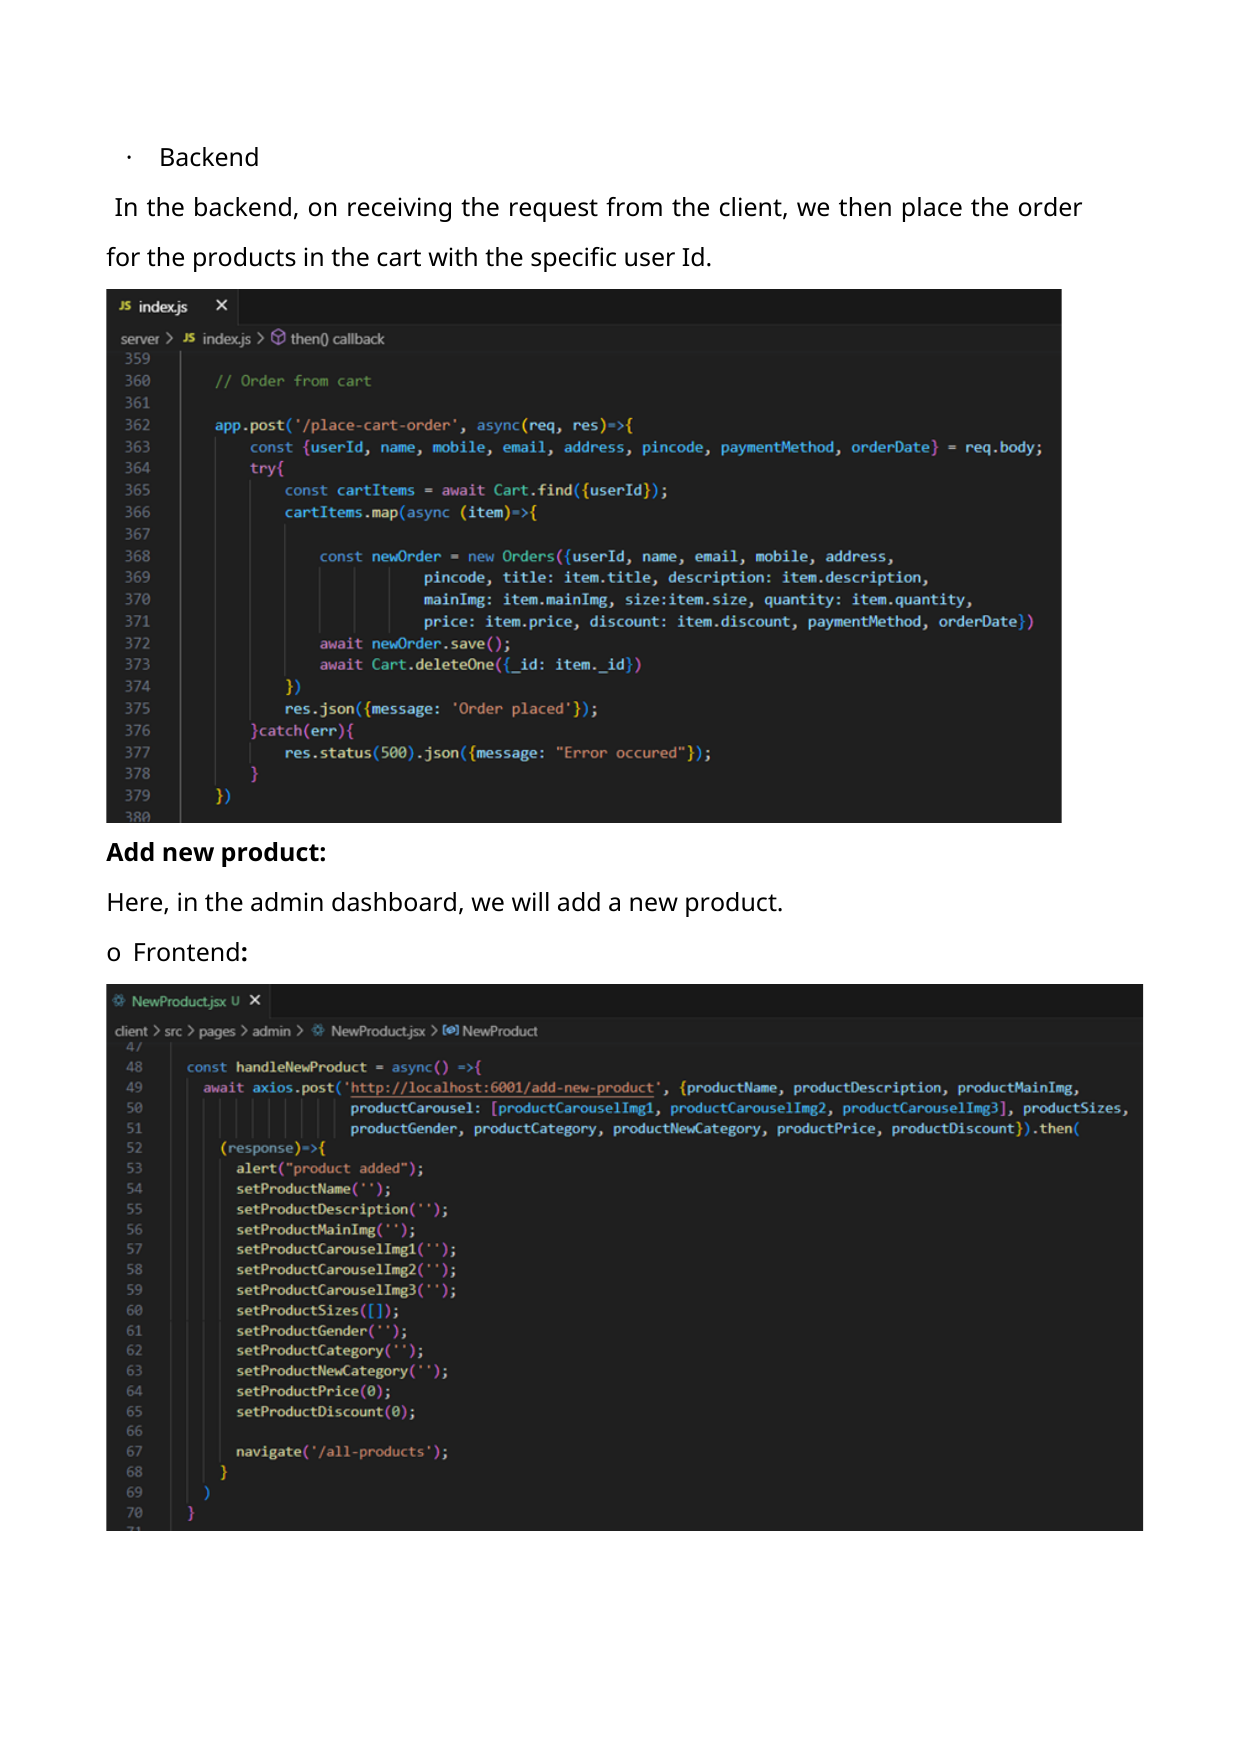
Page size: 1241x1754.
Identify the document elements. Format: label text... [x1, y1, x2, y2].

text Here, in the admin dashboard, we will add a new product. [106, 884, 1085, 919]
text In the backend, on receiving the request from the client, we then place the order for the products in the cart with the specific user Id. [106, 189, 1085, 273]
text o Frontend: [106, 934, 1085, 969]
text Add new product: [106, 834, 1085, 869]
picture [106, 289, 1062, 823]
picture [106, 984, 1144, 1531]
text · Backend [106, 139, 1085, 173]
